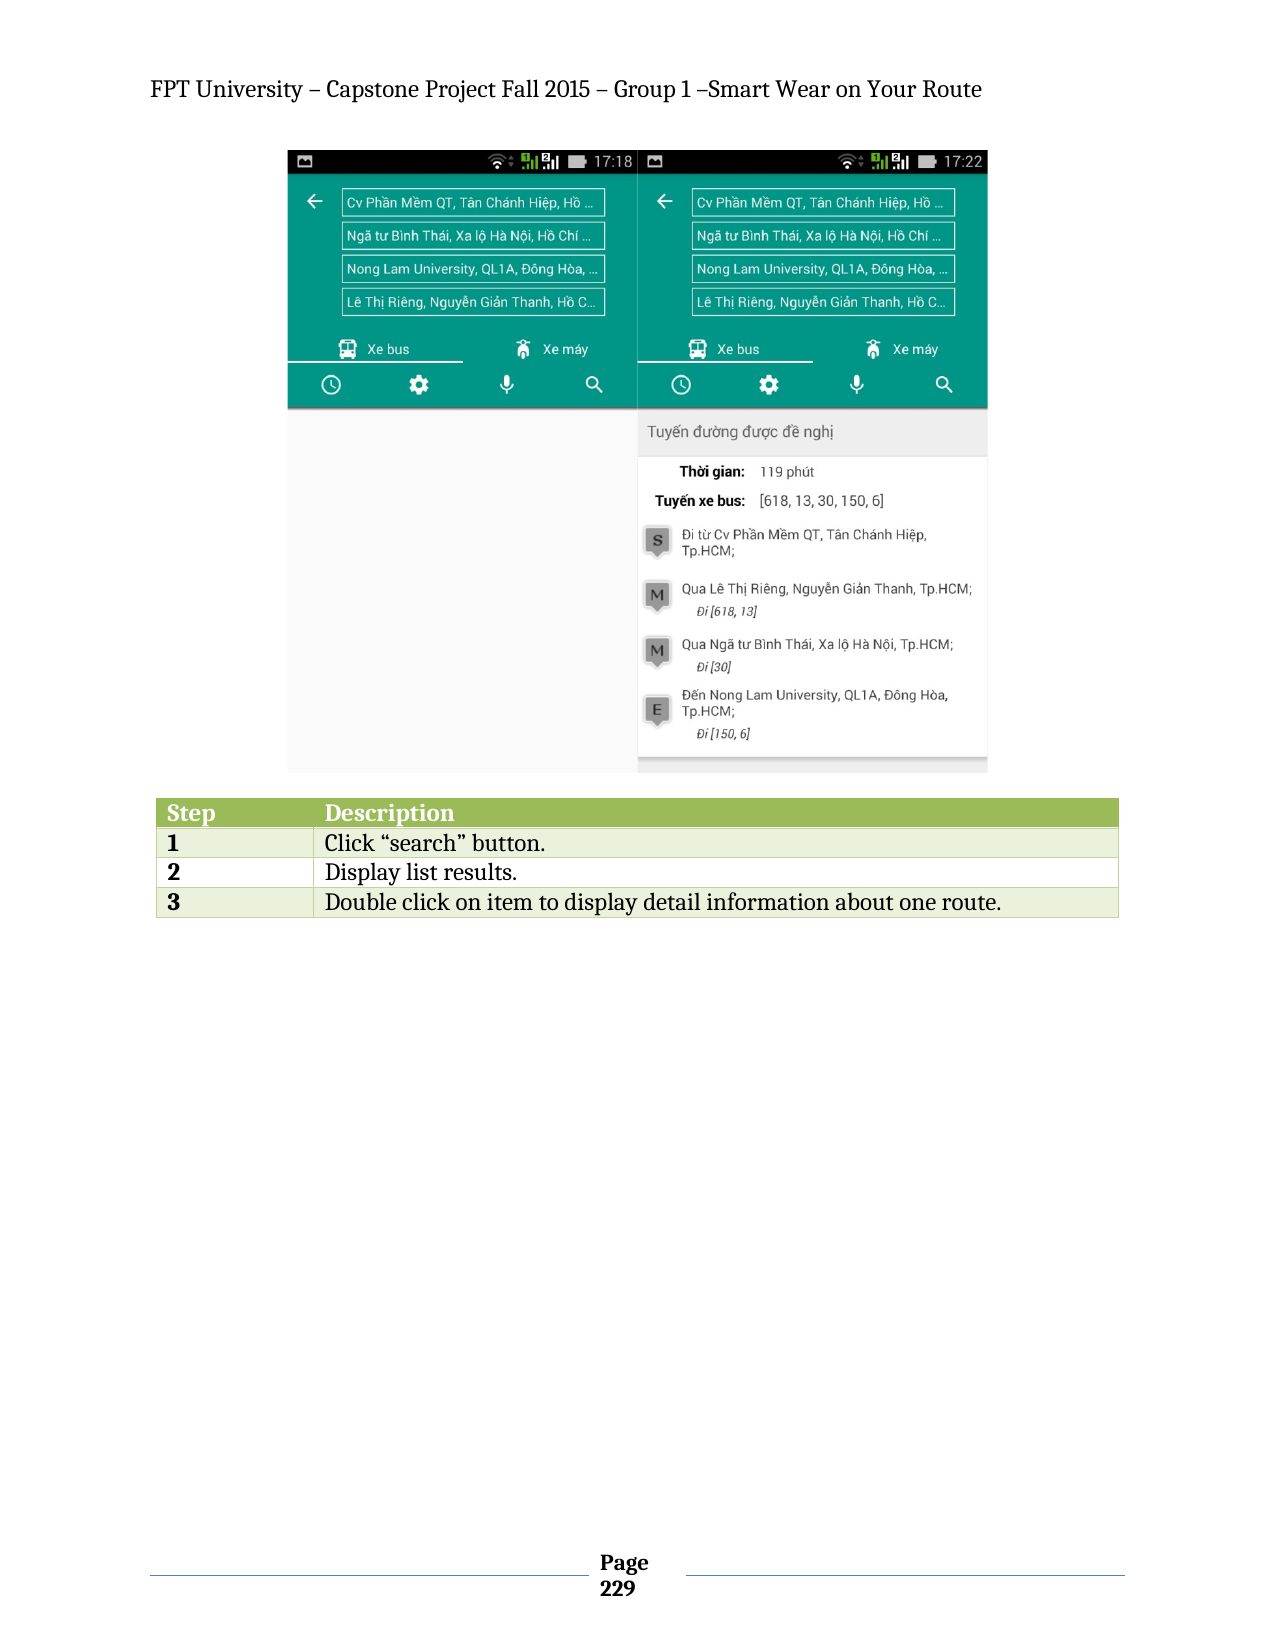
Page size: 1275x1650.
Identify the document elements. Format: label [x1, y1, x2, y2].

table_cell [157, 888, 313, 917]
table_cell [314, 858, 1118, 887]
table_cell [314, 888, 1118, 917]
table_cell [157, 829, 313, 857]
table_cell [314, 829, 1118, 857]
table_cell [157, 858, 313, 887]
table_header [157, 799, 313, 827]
picture [287, 150, 988, 773]
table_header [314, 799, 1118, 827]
